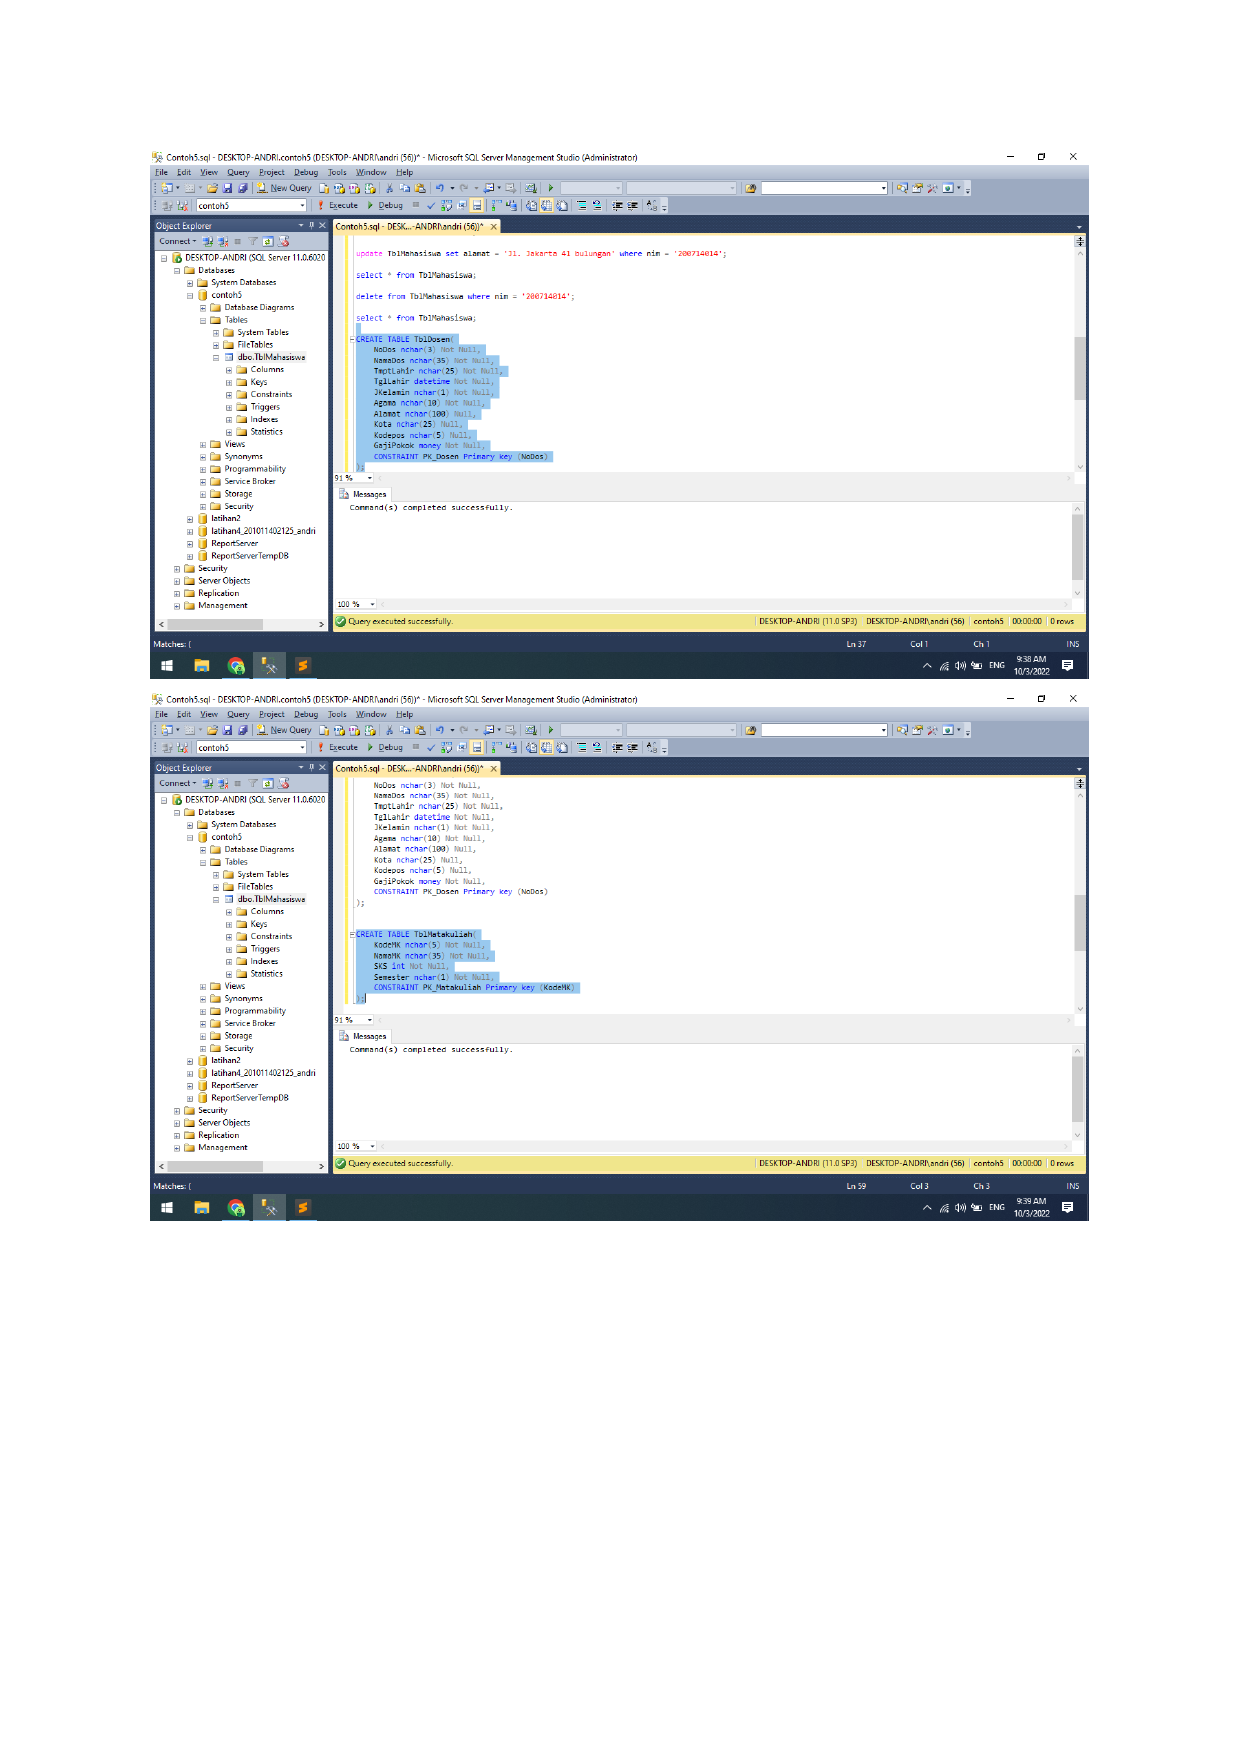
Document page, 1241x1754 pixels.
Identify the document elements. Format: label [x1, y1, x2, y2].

picture [150, 150, 1089, 679]
picture [150, 692, 1089, 1221]
